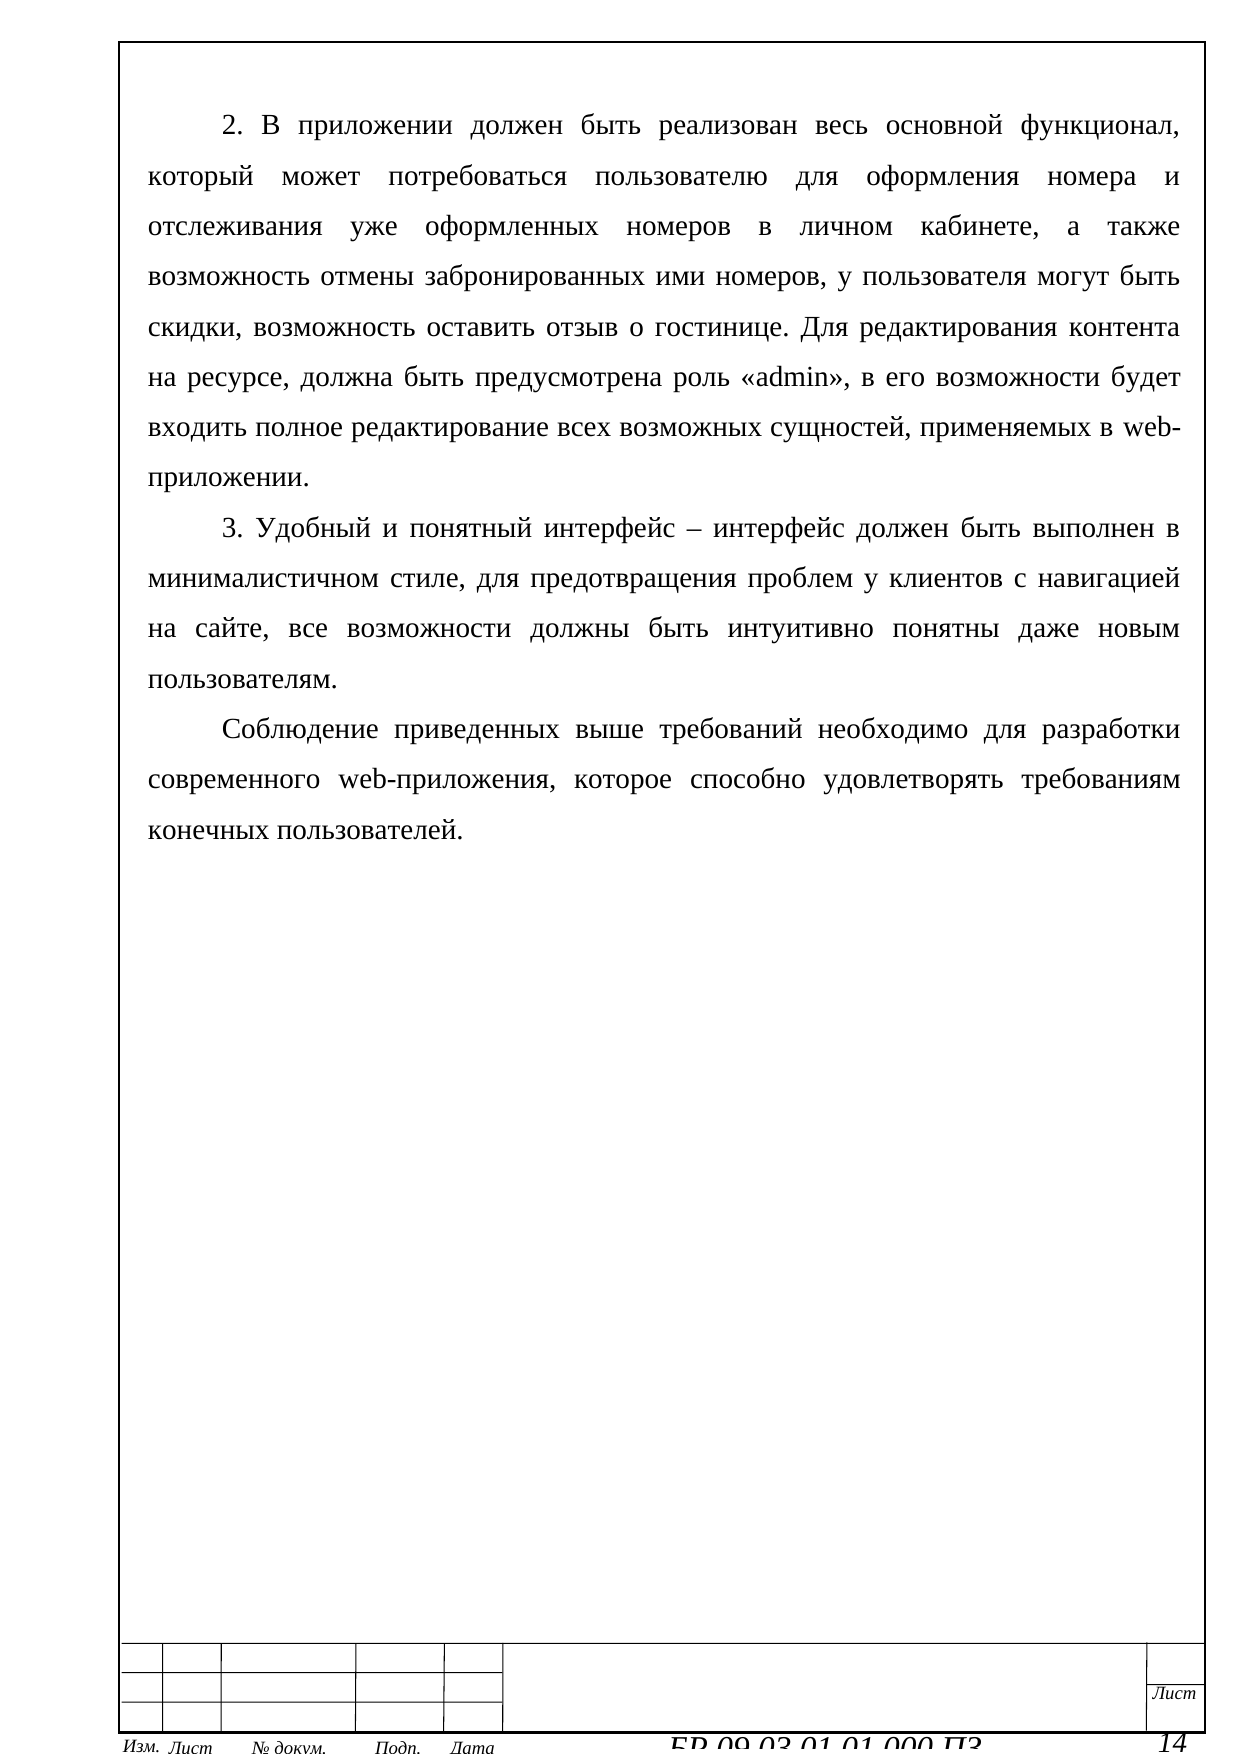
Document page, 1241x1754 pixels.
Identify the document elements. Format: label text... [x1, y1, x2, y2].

text Соблюдение приведенных выше требований необходимо для разработки современного web-приложения, которое способно удовлетворять требованиям конечных пользователей. [148, 711, 1181, 845]
text 2. В приложении должен быть реализован весь основной функционал, который может потребоваться пользователю для оформления номера и отслеживания уже оформленных номеров в личном кабинете, а также возможность отмены забронированных ими номеров, у пользователя могут быть скидки, возможность оставить отзыв о гостинице. Для редактирования контента на ресурсе, должна быть предусмотрена роль «admin», в его возможности будет входить полное редактирование всех возможных сущностей, применяемых в web-приложении. [148, 107, 1181, 493]
text 3. Удобный и понятный интерфейс – интерфейс должен быть выполнен в минималистичном стиле, для предотвращения проблем у клиентов с навигацией на сайте, все возможности должны быть интуитивно понятны даже новым пользователям. [148, 510, 1181, 694]
